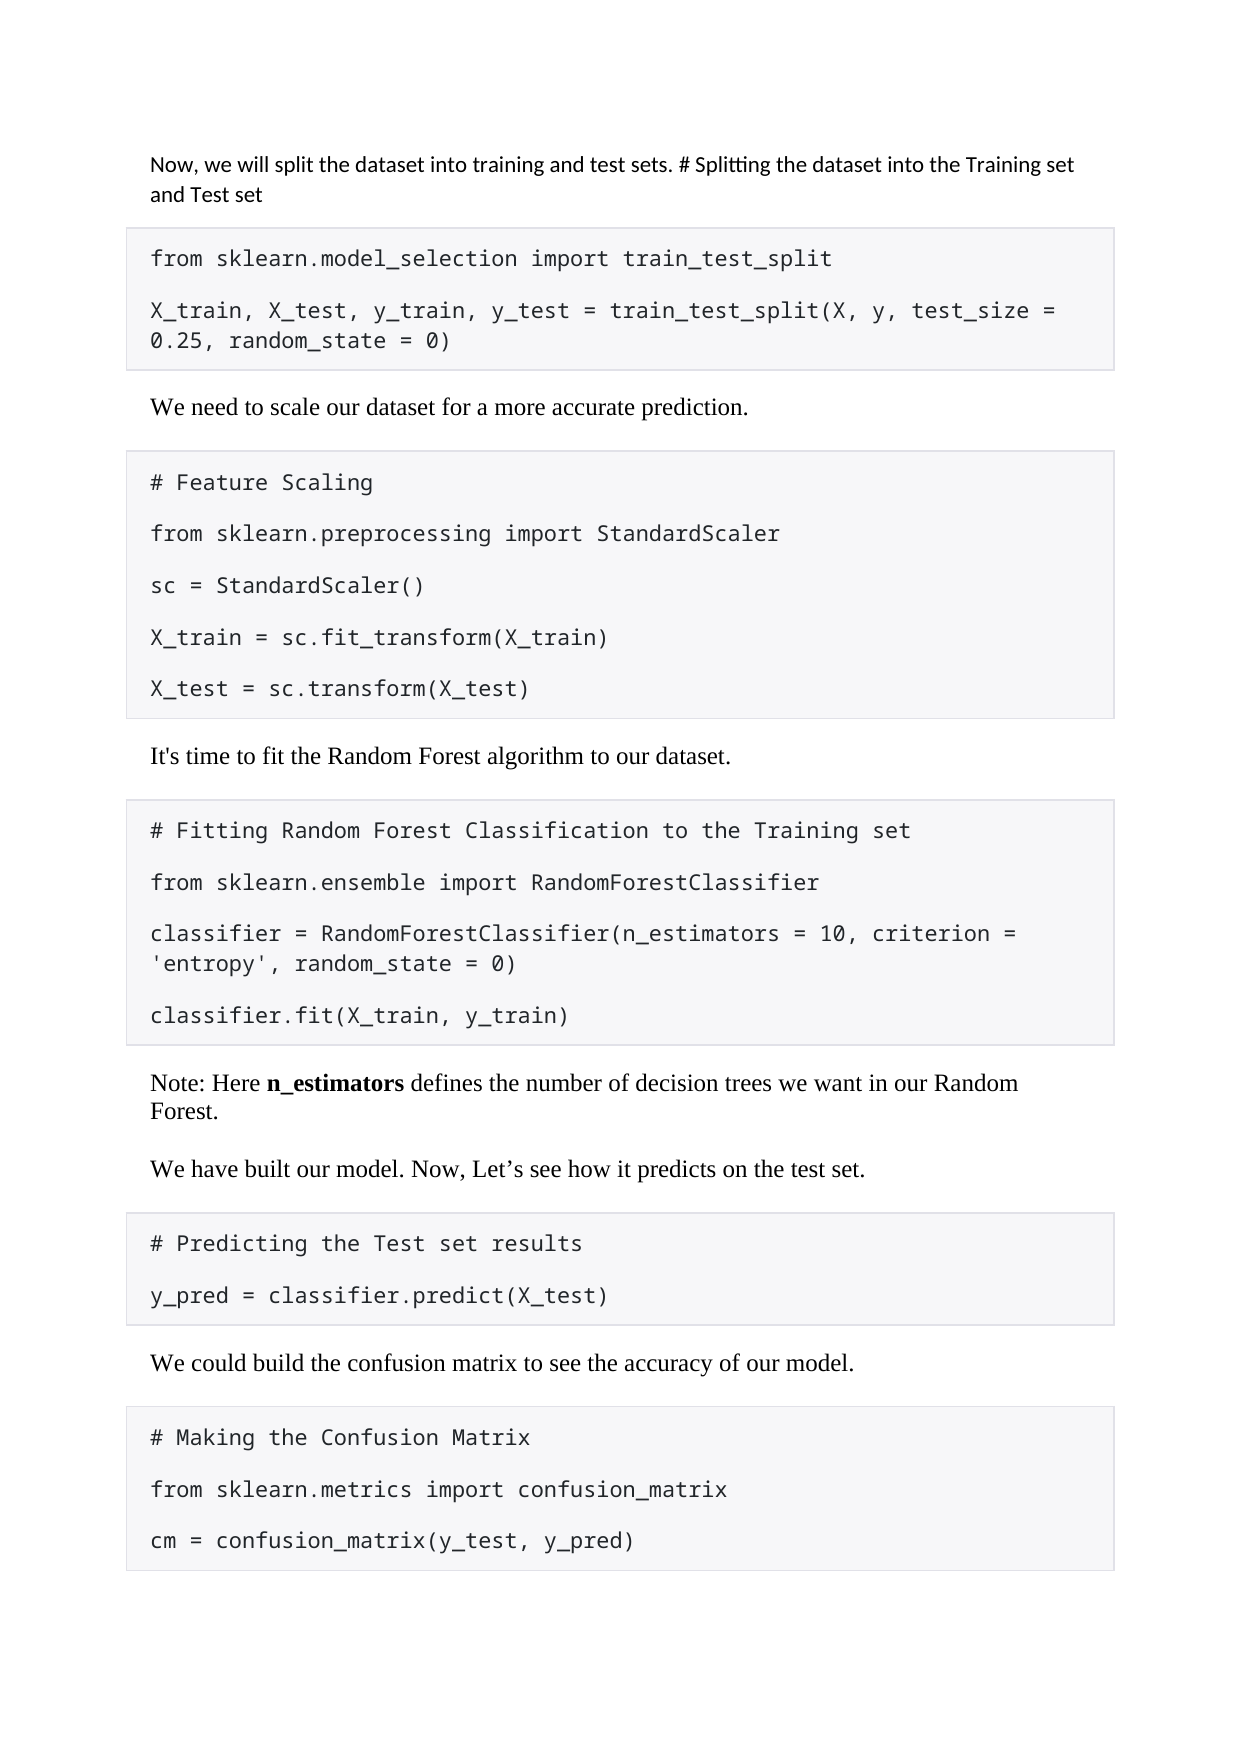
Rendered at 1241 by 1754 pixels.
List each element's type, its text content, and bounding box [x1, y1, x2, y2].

text classifier = RandomForestClassifier(n_estimators = 10, criterion = 'entropy', random_state = 0) [127, 902, 1113, 978]
text It's time to fit the Random Forest algorithm to our dataset. [150, 741, 1090, 770]
text We could build the confusion matrix to see the accuracy of our model. [150, 1348, 1090, 1377]
text Note: Here n_estimators defines the number of decision trees we want in our Random Forest. [150, 1068, 1090, 1125]
text from sklearn.preprocessing import StandardScaler [127, 502, 1113, 548]
text X_test = sc.transform(X_test) [127, 657, 1113, 718]
text y_pred = classifier.predict(X_test) [127, 1264, 1113, 1324]
text from sklearn.metrics import confusion_matrix [127, 1457, 1113, 1503]
text from sklearn.model_selection import train_test_split [127, 229, 1113, 273]
text X_train = sc.fit_transform(X_train) [127, 605, 1113, 651]
text # Making the Confusion Matrix [127, 1407, 1113, 1452]
text sc = StandardScaler() [127, 554, 1113, 600]
text Now, we will split the dataset into training and test sets. # Splitting the dataset into the Training set and Test set [150, 150, 1090, 208]
text # Feature Scaling [127, 452, 1113, 496]
text We need to scale our dataset for a more accurate prediction. [150, 392, 1090, 421]
text # Fitting Random Forest Classification to the Training set [127, 801, 1113, 845]
text # Predicting the Test set results [127, 1214, 1113, 1258]
text X_train, X_test, y_train, y_test = train_test_split(X, y, test_size = 0.25, random_state = 0) [127, 279, 1113, 369]
text We have built our model. Now, Let’s see how it predicts on the test set. [150, 1154, 1090, 1183]
text classifier.fit(X_train, y_train) [127, 984, 1113, 1044]
text cm = confusion_matrix(y_test, y_pred) [127, 1509, 1113, 1570]
text from sklearn.ensemble import RandomForestClassifier [127, 851, 1113, 897]
